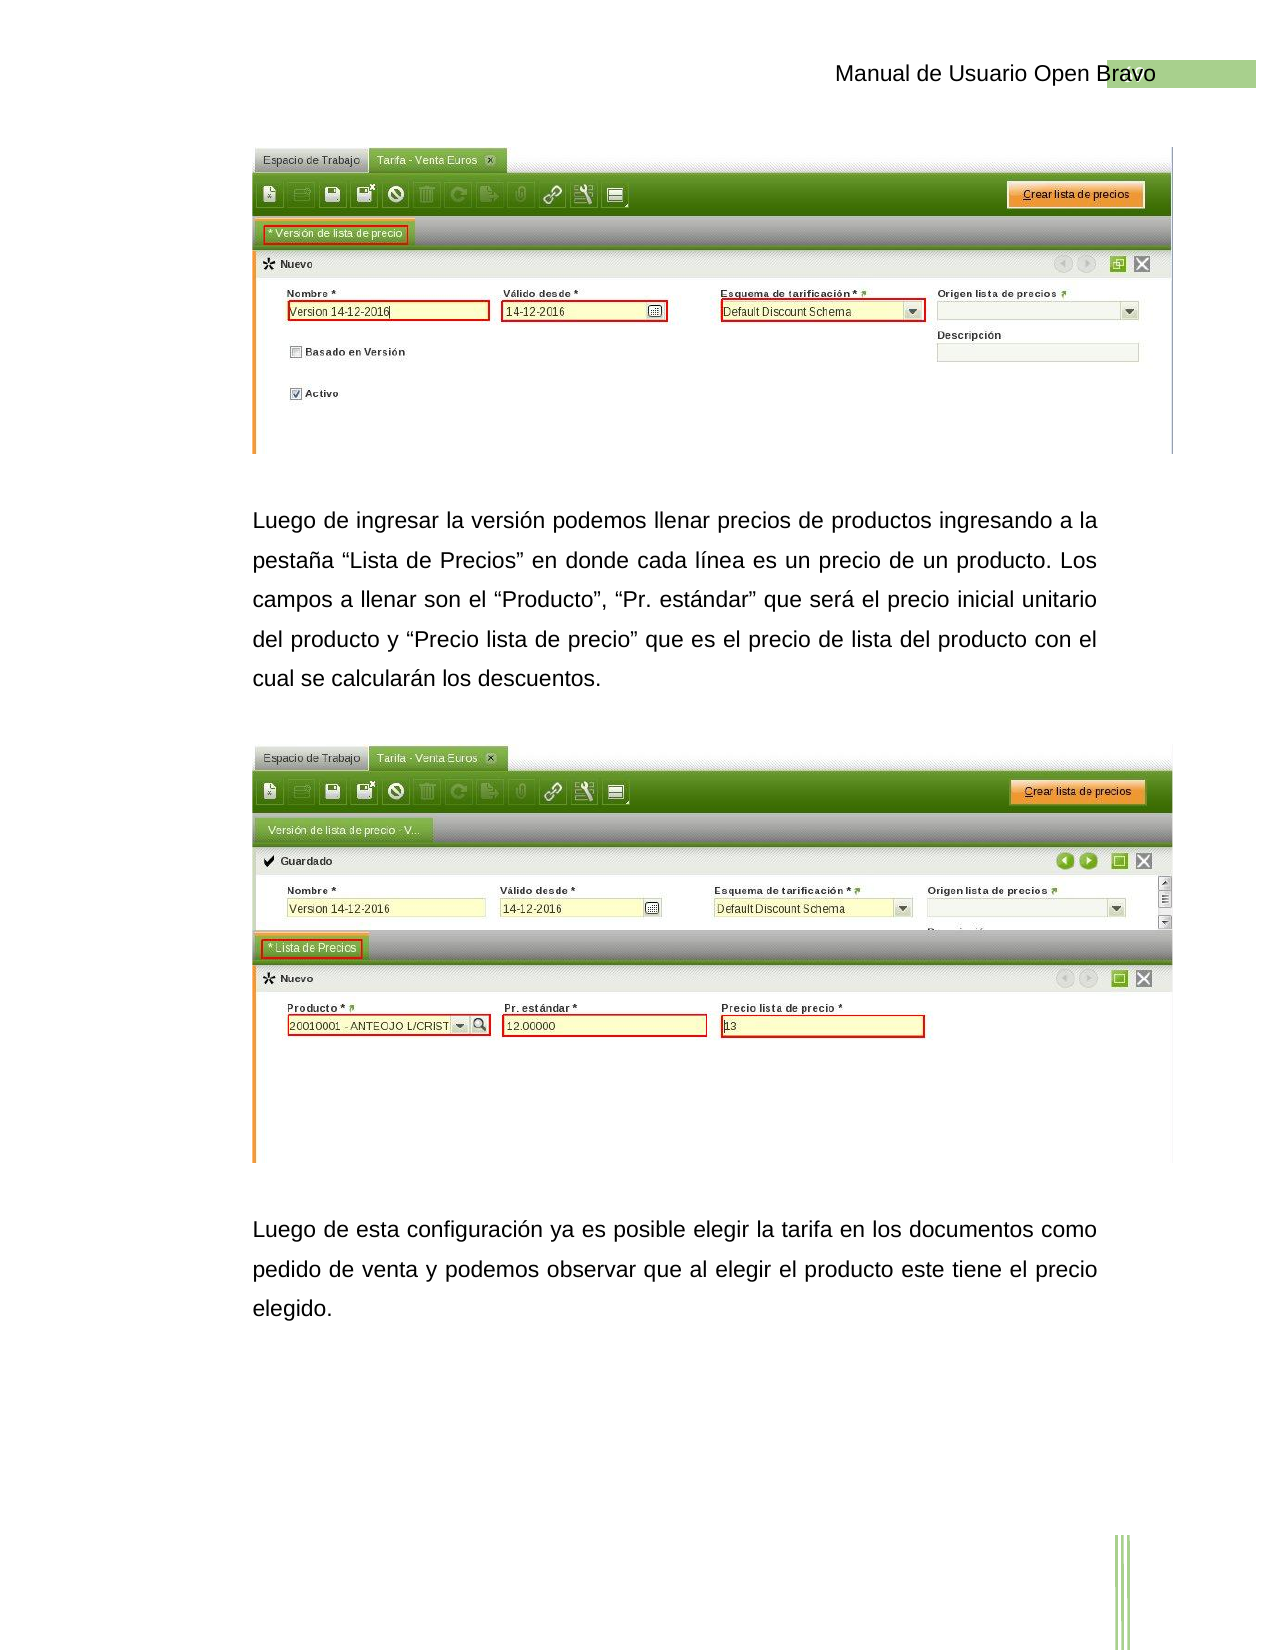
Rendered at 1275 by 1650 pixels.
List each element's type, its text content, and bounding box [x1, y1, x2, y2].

picture [252, 147, 1173, 454]
picture [252, 744, 1173, 1163]
list Luego de ingresar la versión podemos llenar precios de productos ingresando a la pestaña “Lista de Precios” en donde cada línea es un precio de un producto. Los campos a llenar son el “Producto”, “Pr. estándar” que será el precio inicial unitario del producto y “Precio lista de precio” que es el precio de lista del producto con el cual se calcularán los descuentos. [252, 507, 1098, 692]
list Luego de esta configuración ya es posible elegir la tarifa en los documentos como pedido de venta y podemos observar que al elegir el producto este tiene el precio elegido. [252, 1216, 1098, 1322]
